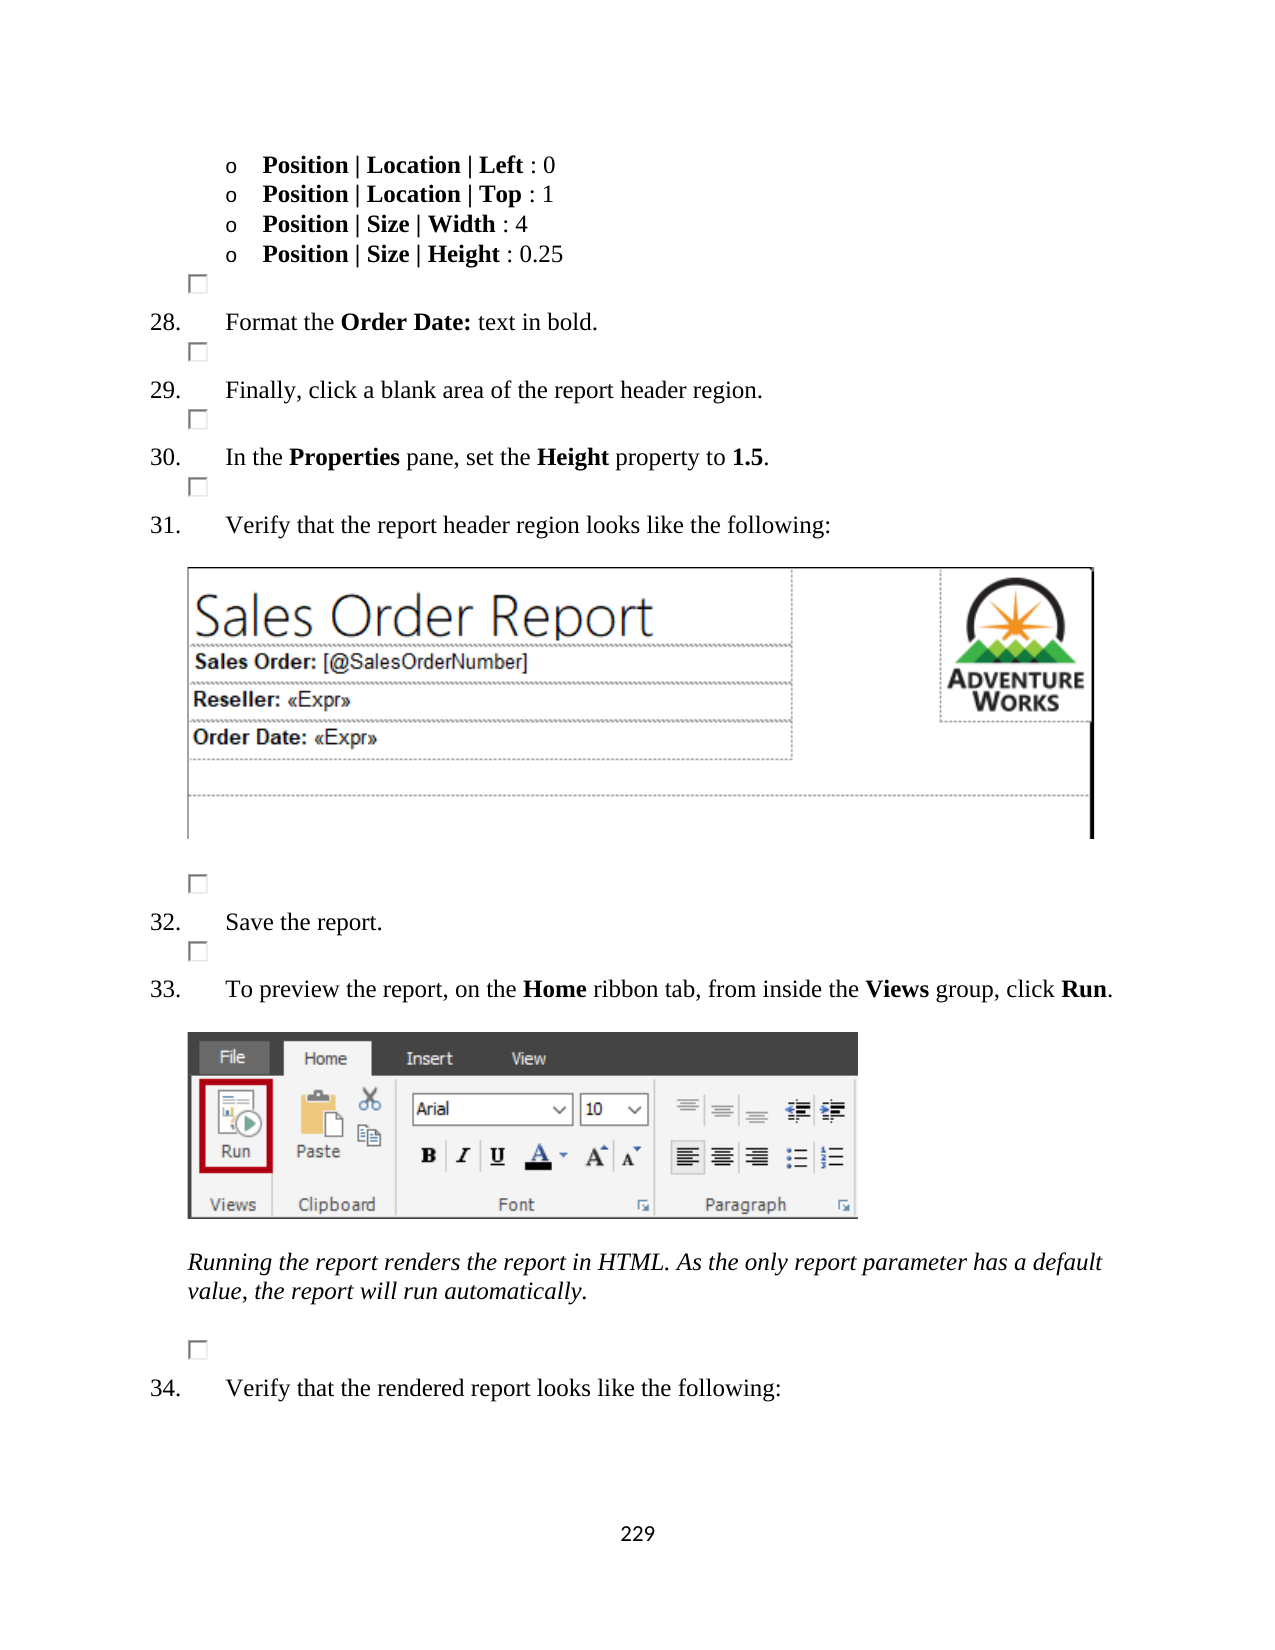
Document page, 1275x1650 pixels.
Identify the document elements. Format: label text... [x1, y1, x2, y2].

list Save the report. [150, 868, 1162, 936]
text Running the report renders the report in HTML. As the only report parameter has a default value, the report will run automatically. [187, 1247, 1162, 1305]
list Verify that the report header region looks like the following: [150, 471, 1162, 539]
list Verify that the rendered report looks like the following: [150, 1334, 1162, 1402]
list To preview the report, on the Home ribbon tab, from inside the Views group, click Run. [150, 936, 1162, 1003]
list Format the Order Date: text in bold. [150, 268, 1162, 336]
list Position | Location | Left : 0 [225, 150, 1162, 179]
list Finally, click a blank area of the report header region. [150, 336, 1162, 403]
picture [187, 1032, 858, 1219]
picture [187, 567, 1095, 839]
list Position | Size | Width : 4 [225, 209, 1162, 239]
list Position | Size | Height : 0.25 [225, 239, 1162, 268]
list Position | Location | Top : 1 [225, 179, 1162, 209]
list In the Properties pane, set the Height property to 1.5. [150, 403, 1162, 471]
